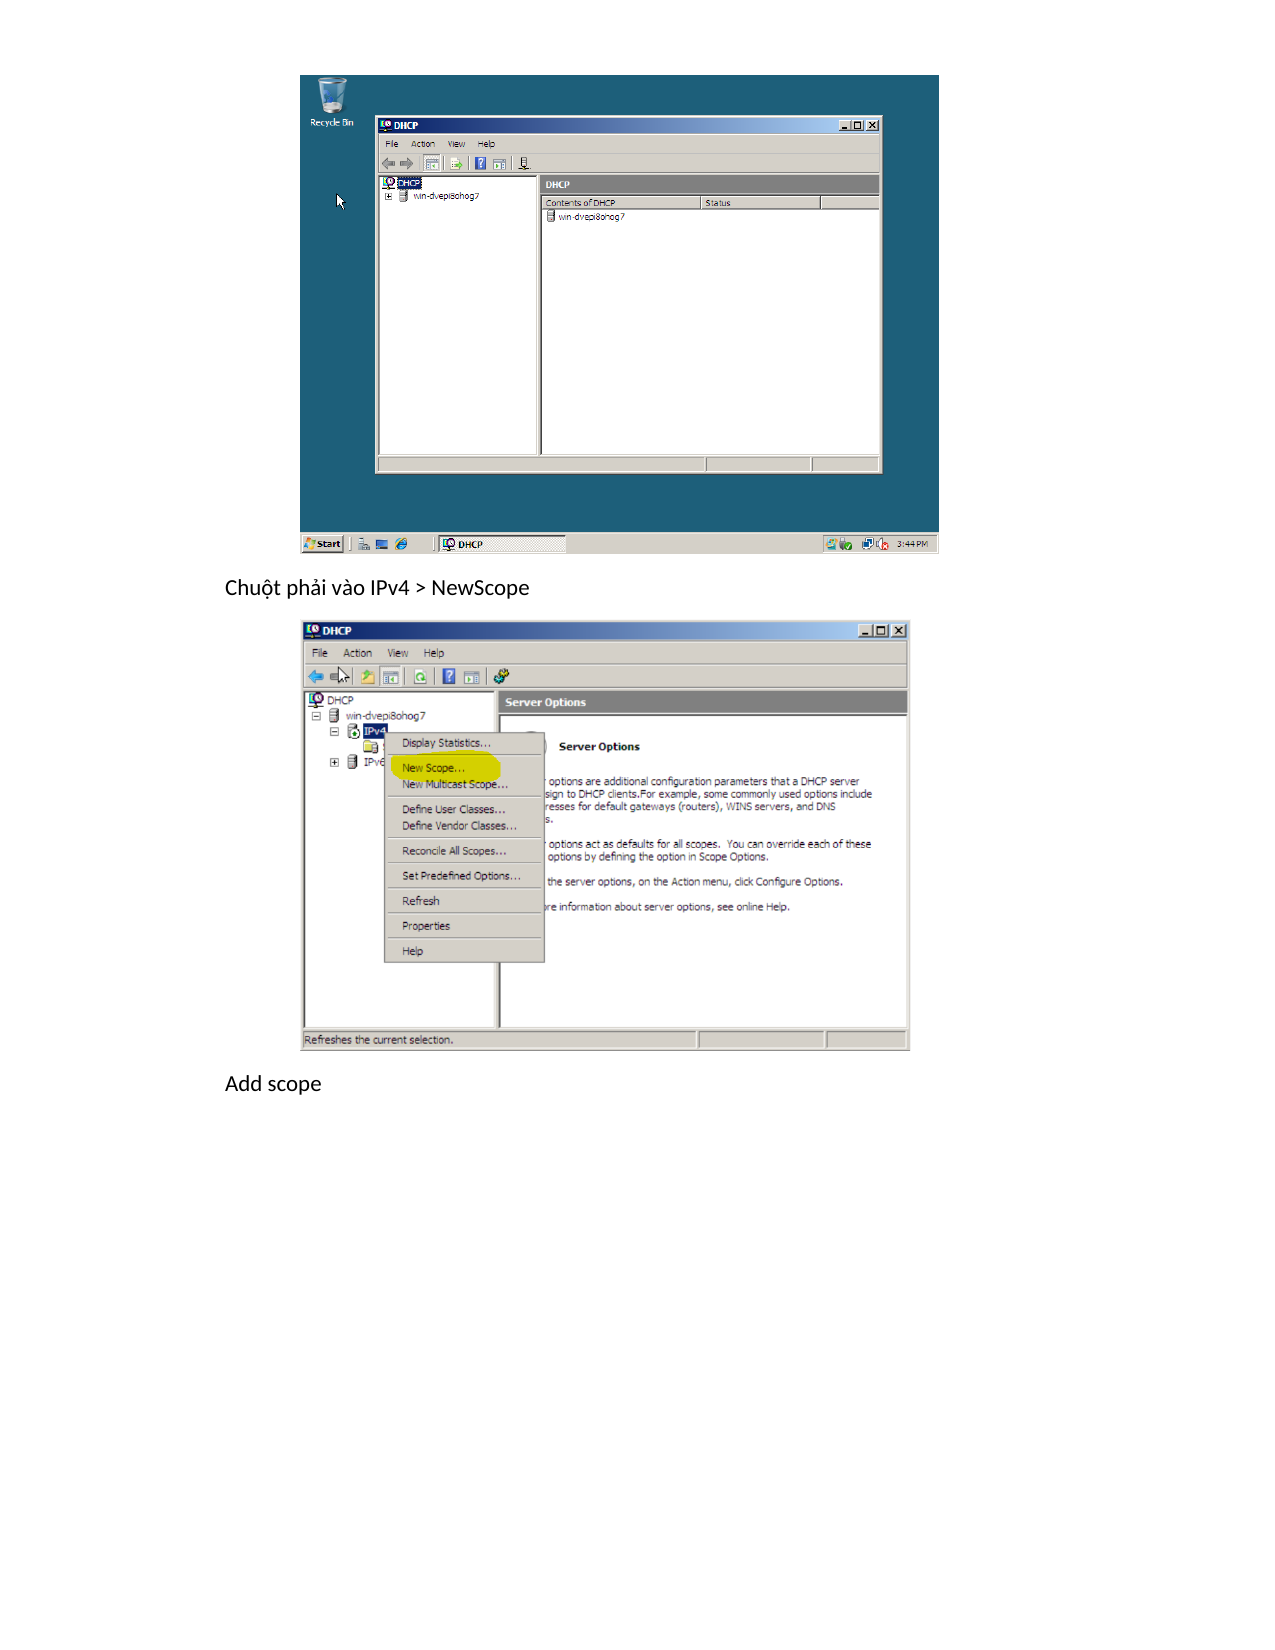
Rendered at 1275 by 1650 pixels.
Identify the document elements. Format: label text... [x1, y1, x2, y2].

text Add scope [150, 1069, 1125, 1097]
text Chuột phải vào IPv4 > NewScope [150, 573, 1125, 601]
picture [300, 619, 911, 1051]
picture [300, 75, 939, 554]
